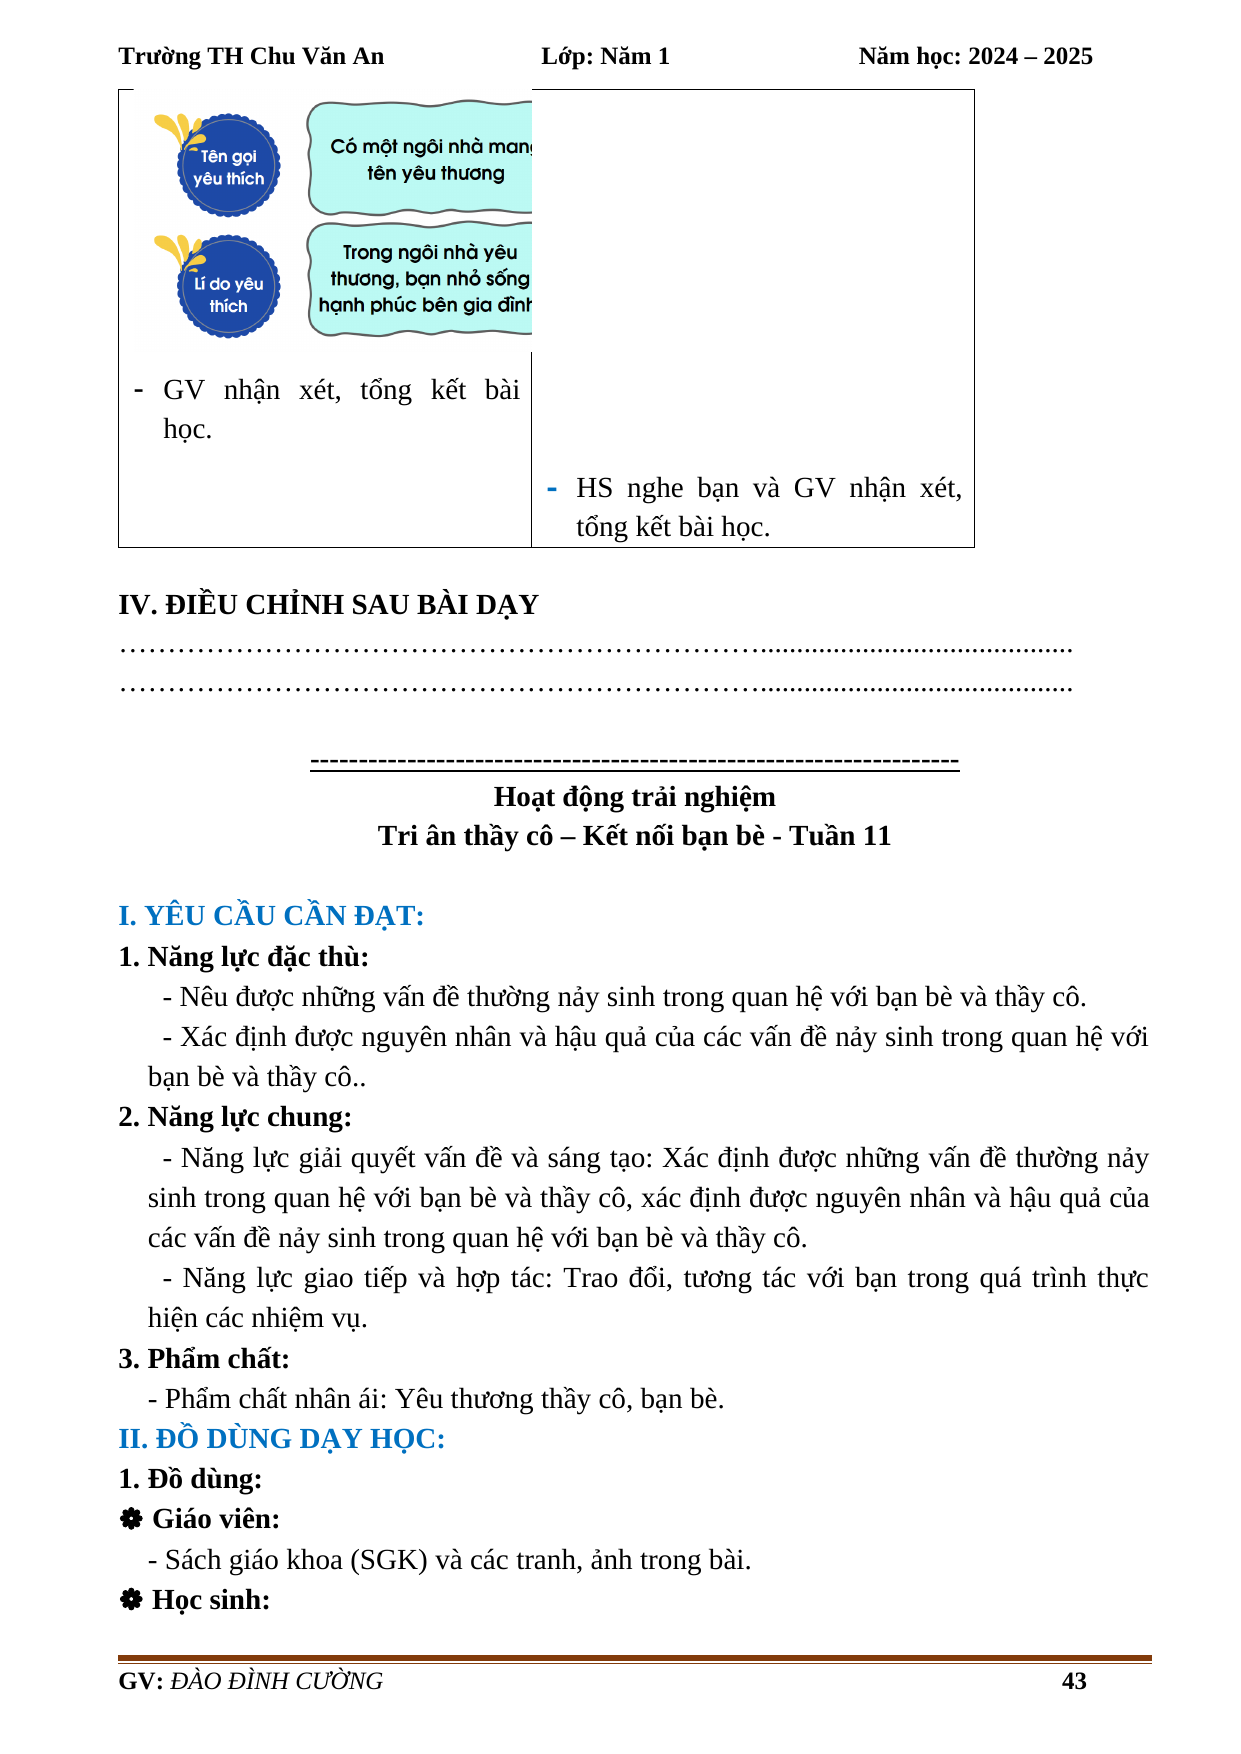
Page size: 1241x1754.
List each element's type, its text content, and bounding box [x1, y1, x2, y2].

picture [133, 89, 532, 352]
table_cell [532, 90, 974, 547]
text …………………………………………………………........................................... [118, 664, 1152, 697]
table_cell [119, 90, 531, 547]
text Giáo viên: [118, 1502, 1152, 1535]
text - Xác định được nguyên nhân và hậu quả của các vấn đề nảy sinh trong quan hệ với bạn bè và thầy cô.. [148, 1019, 1152, 1093]
text 3. Phẩm chất: [118, 1341, 1152, 1374]
subtitle Hoạt động trải nghiệm [118, 779, 1152, 813]
text 1. Năng lực đặc thù: [118, 939, 1152, 972]
text - Năng lực giải quyết vấn đề và sáng tạo: Xác định được những vấn đề thường nảy sinh trong quan hệ với bạn bè và thầy cô, xác định được nguyên nhân và hậu quả của các vấn đề nảy sinh trong quan hệ với bạn bè và thầy cô. [148, 1140, 1152, 1254]
text I. YÊU CẦU CẦN ĐẠT: [118, 898, 1152, 932]
text - Năng lực giao tiếp và hợp tác: Trao đổi, tương tác với bạn trong quá trình thực hiện các nhiệm vụ. [148, 1260, 1152, 1334]
text Tri ân thầy cô – Kết nối bạn bè - Tuần 11 [118, 818, 1152, 852]
text 1. Đồ dùng: [118, 1461, 1152, 1495]
text IV. ĐIỀU CHỈNH SAU BÀI DẠY [118, 587, 1152, 620]
text II. ĐỒ DÙNG DẠY HỌC: [118, 1421, 1152, 1455]
text - Phẩm chất nhân ái: Yêu thương thầy cô, bạn bè. [148, 1381, 1152, 1414]
text - Nêu được những vấn đề thường nảy sinh trong quan hệ với bạn bè và thầy cô. [148, 979, 1152, 1012]
text ------------------------------------------------------------------- [118, 741, 1152, 774]
text Học sinh: [118, 1582, 1152, 1616]
text 2. Năng lực chung: [118, 1099, 1152, 1133]
text …………………………………………………………........................................... [118, 625, 1152, 659]
text - Sách giáo khoa (SGK) và các tranh, ảnh trong bài. [148, 1542, 1152, 1576]
